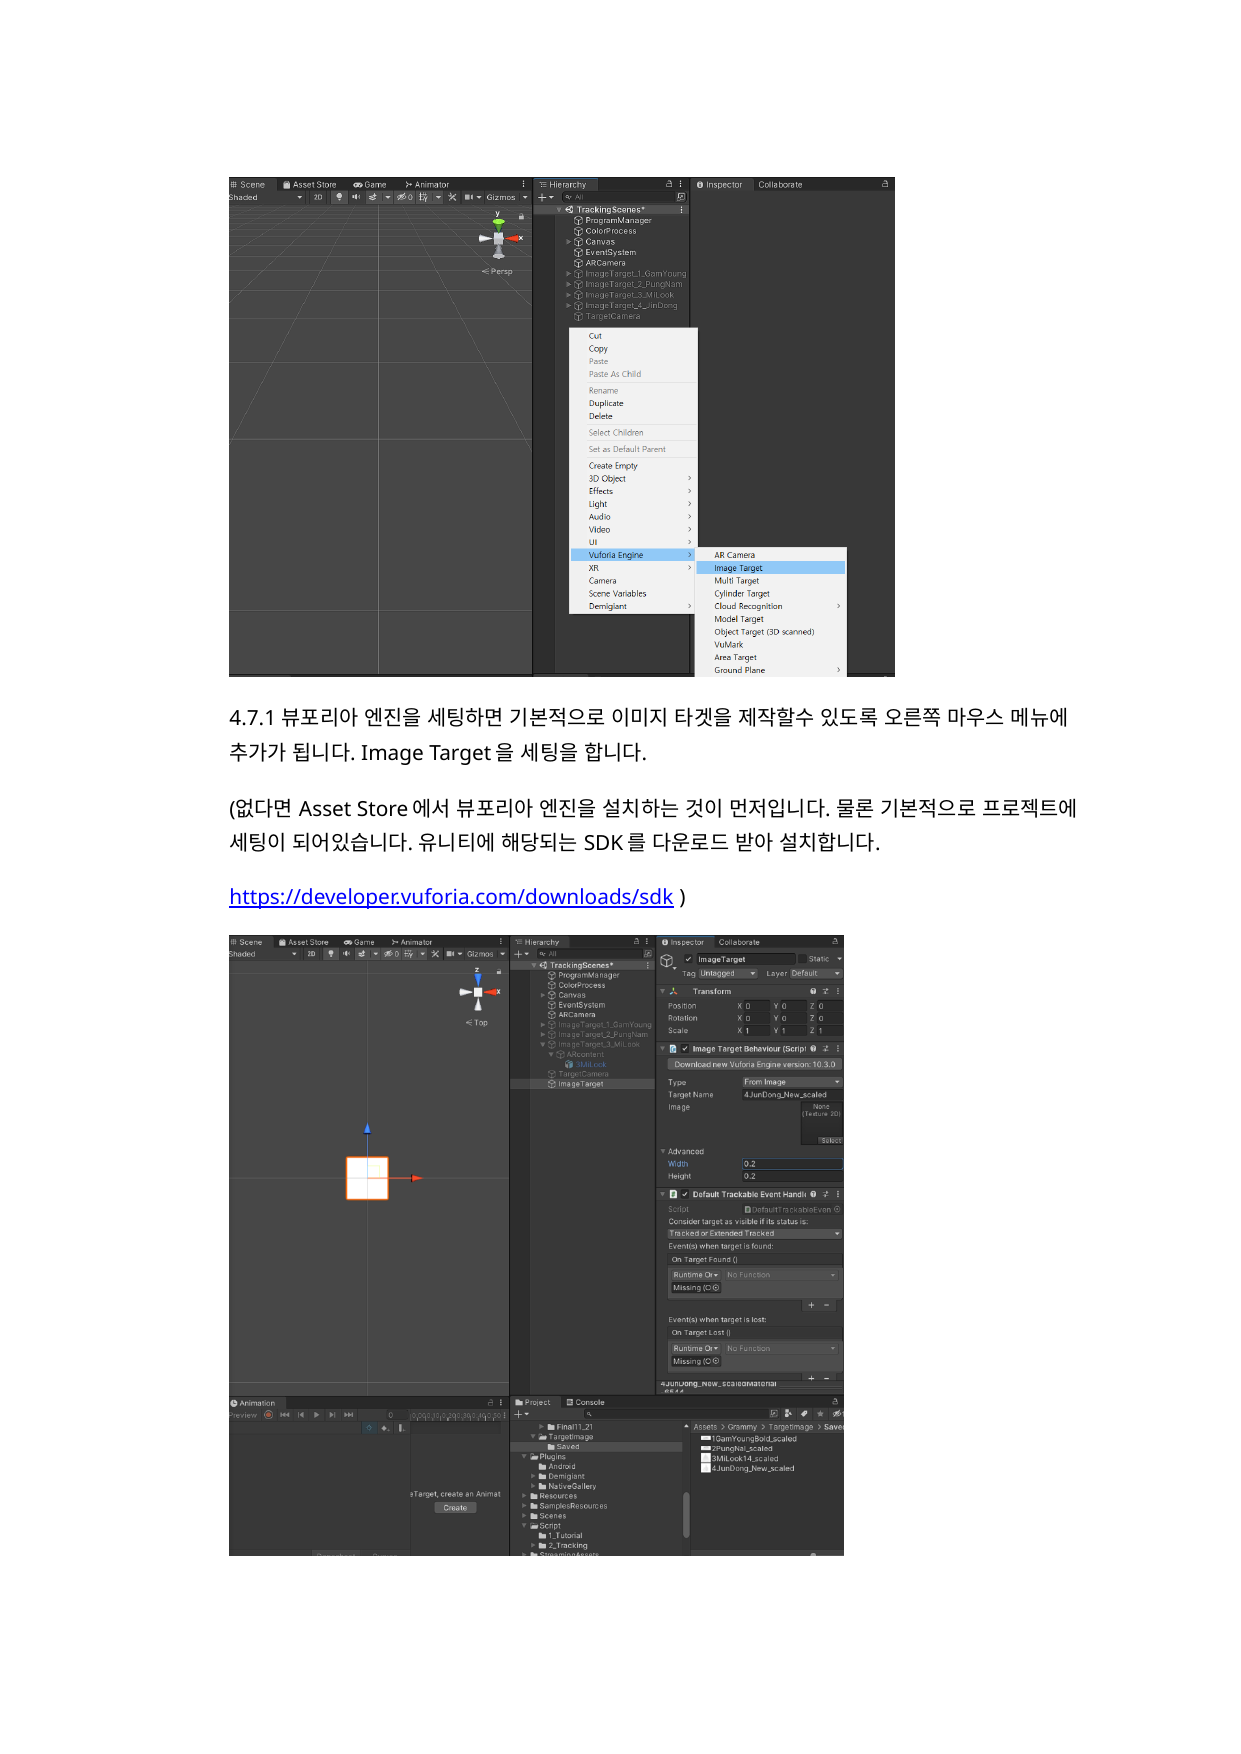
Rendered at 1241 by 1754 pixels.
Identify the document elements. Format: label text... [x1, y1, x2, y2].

picture [229, 177, 895, 677]
list https://developer.vuforia.com/downloads/sdk ) [229, 882, 1090, 911]
list (없다면 Asset Store에서 뷰포리아 엔진을 설치하는 것이 먼저입니다. 물론 기본적으로 프로젝트에 세팅이 되어있습니다. 유니티에 해당되는 SDK를 다운로드 받아 설치합니다. [229, 792, 1090, 857]
picture [229, 935, 844, 1556]
list 4.7.1 뷰포리아 엔진을 세팅하면 기본적으로 이미지 타겟을 제작할수 있도록 오른쪽 마우스 메뉴에 추가가 됩니다. Image Target을 세팅을 합니다. [229, 701, 1090, 766]
